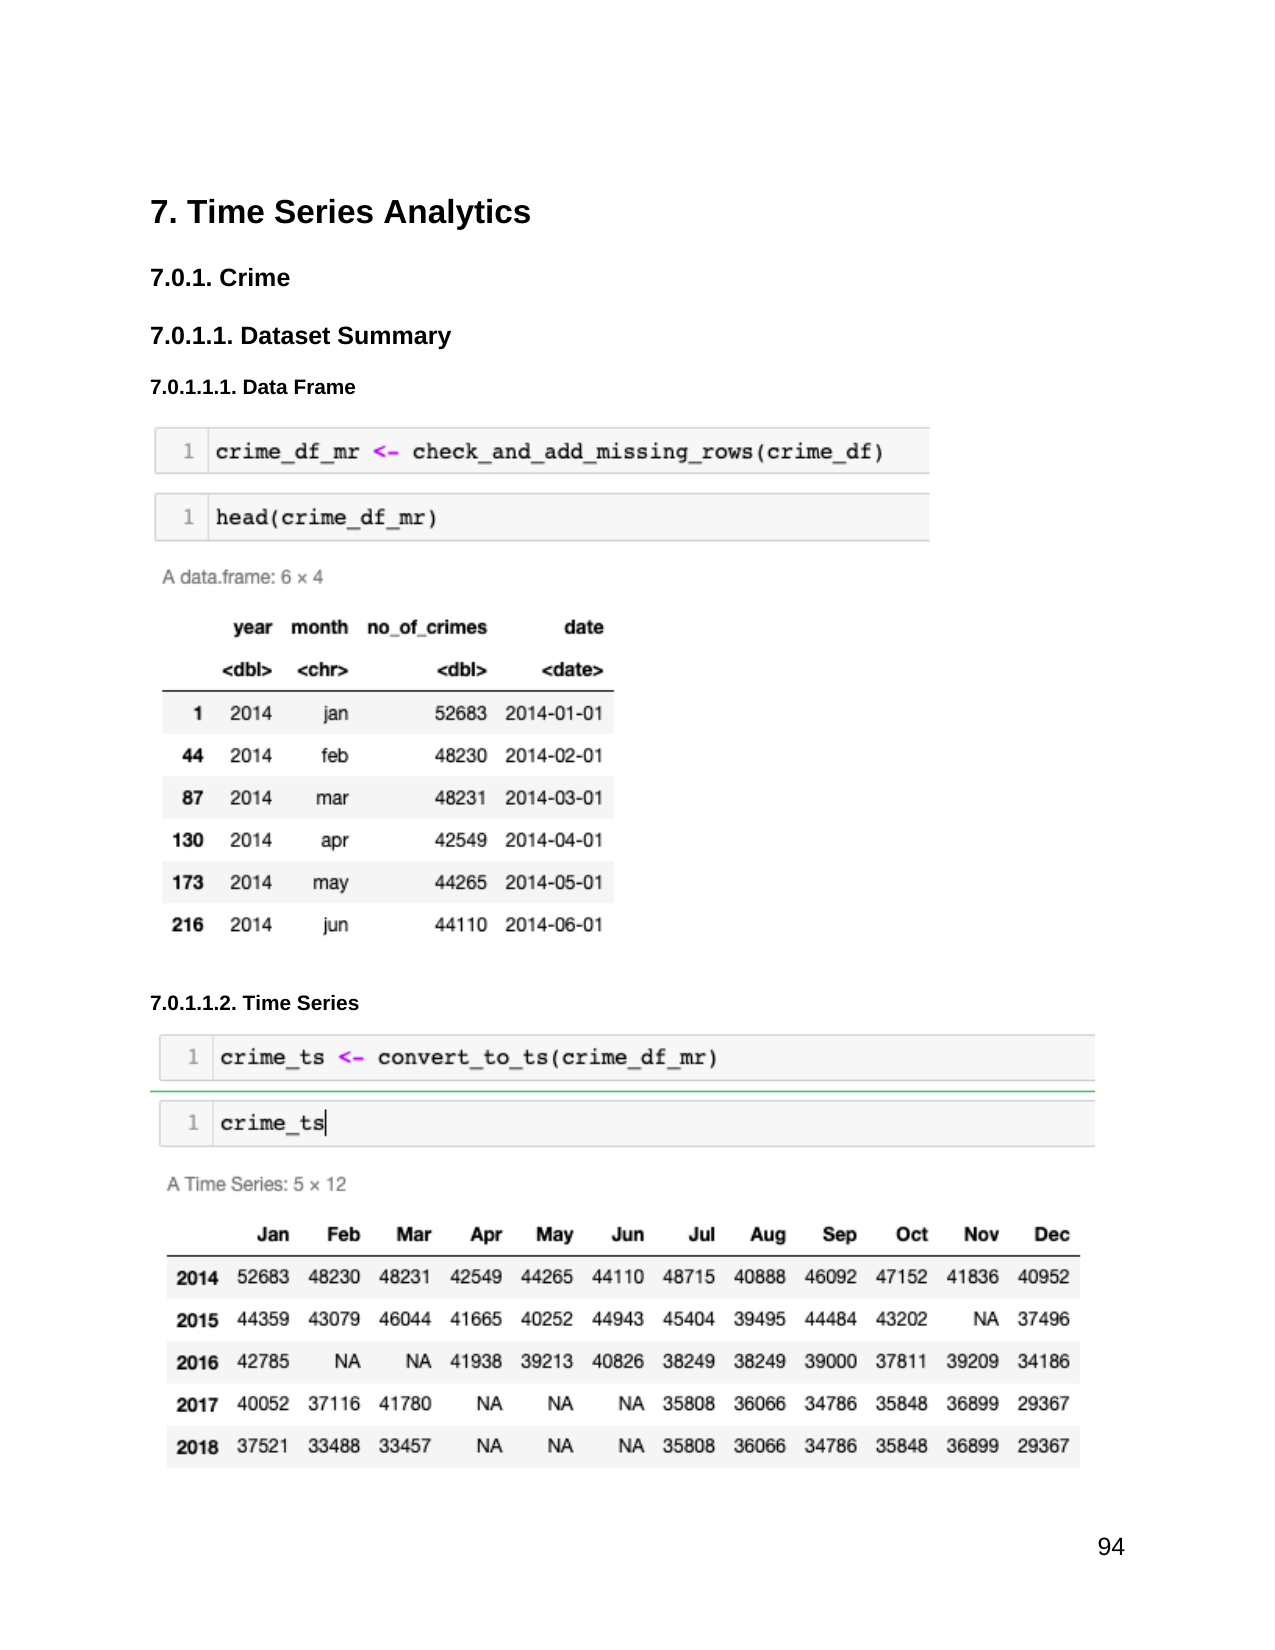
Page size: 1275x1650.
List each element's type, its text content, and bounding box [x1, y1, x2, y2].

subtitle 7. Time Series Analytics [150, 192, 1125, 230]
picture [150, 407, 930, 952]
picture [150, 1022, 1096, 1481]
subtitle 7.0.1. Crime [150, 263, 1125, 292]
subtitle 7.0.1.1.2. Time Series [150, 991, 1125, 1014]
subtitle 7.0.1.1. Dataset Summary [150, 321, 1125, 350]
subtitle 7.0.1.1.1. Data Frame [150, 375, 1125, 399]
